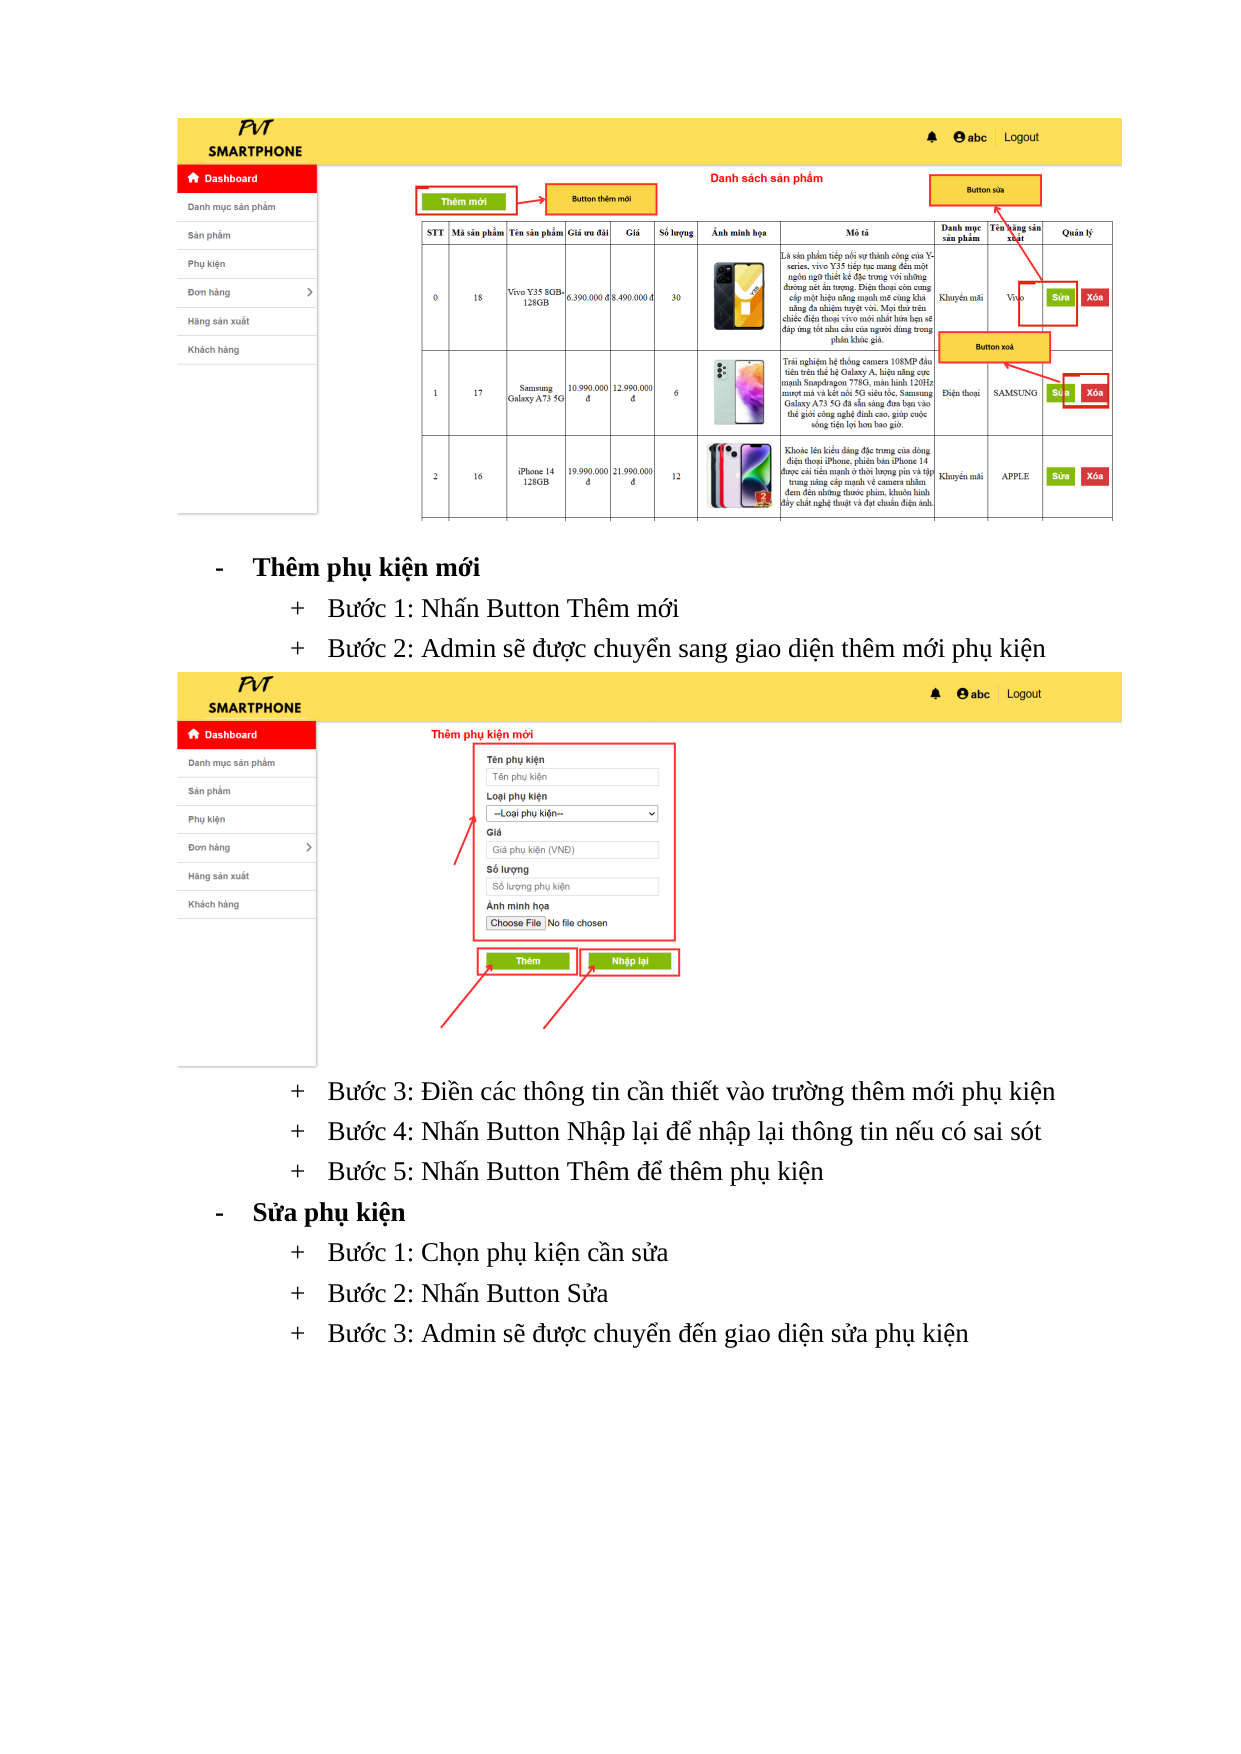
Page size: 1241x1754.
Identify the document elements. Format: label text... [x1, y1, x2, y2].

list Thêm phụ kiện mới [215, 551, 1122, 582]
list Bước 2: Admin sẽ được chuyển sang giao diện thêm mới phụ kiện [290, 632, 1122, 663]
list Bước 1: Nhấn Button Thêm mới [290, 592, 1122, 623]
picture [177, 118, 1122, 521]
list Bước 1: Chọn phụ kiện cần sửa [290, 1236, 1122, 1267]
list Bước 5: Nhấn Button Thêm để thêm phụ kiện [290, 1156, 1122, 1187]
picture [177, 672, 1122, 1075]
list Bước 4: Nhấn Button Nhập lại để nhập lại thông tin nếu có sai sót [290, 1115, 1122, 1146]
list Bước 2: Nhấn Button Sửa [290, 1277, 1122, 1308]
list Bước 3: Admin sẽ được chuyển đến giao diện sửa phụ kiện [290, 1317, 1122, 1348]
list Sửa phụ kiện [215, 1196, 1122, 1227]
list Bước 3: Điền các thông tin cần thiết vào trường thêm mới phụ kiện [290, 1075, 1122, 1106]
